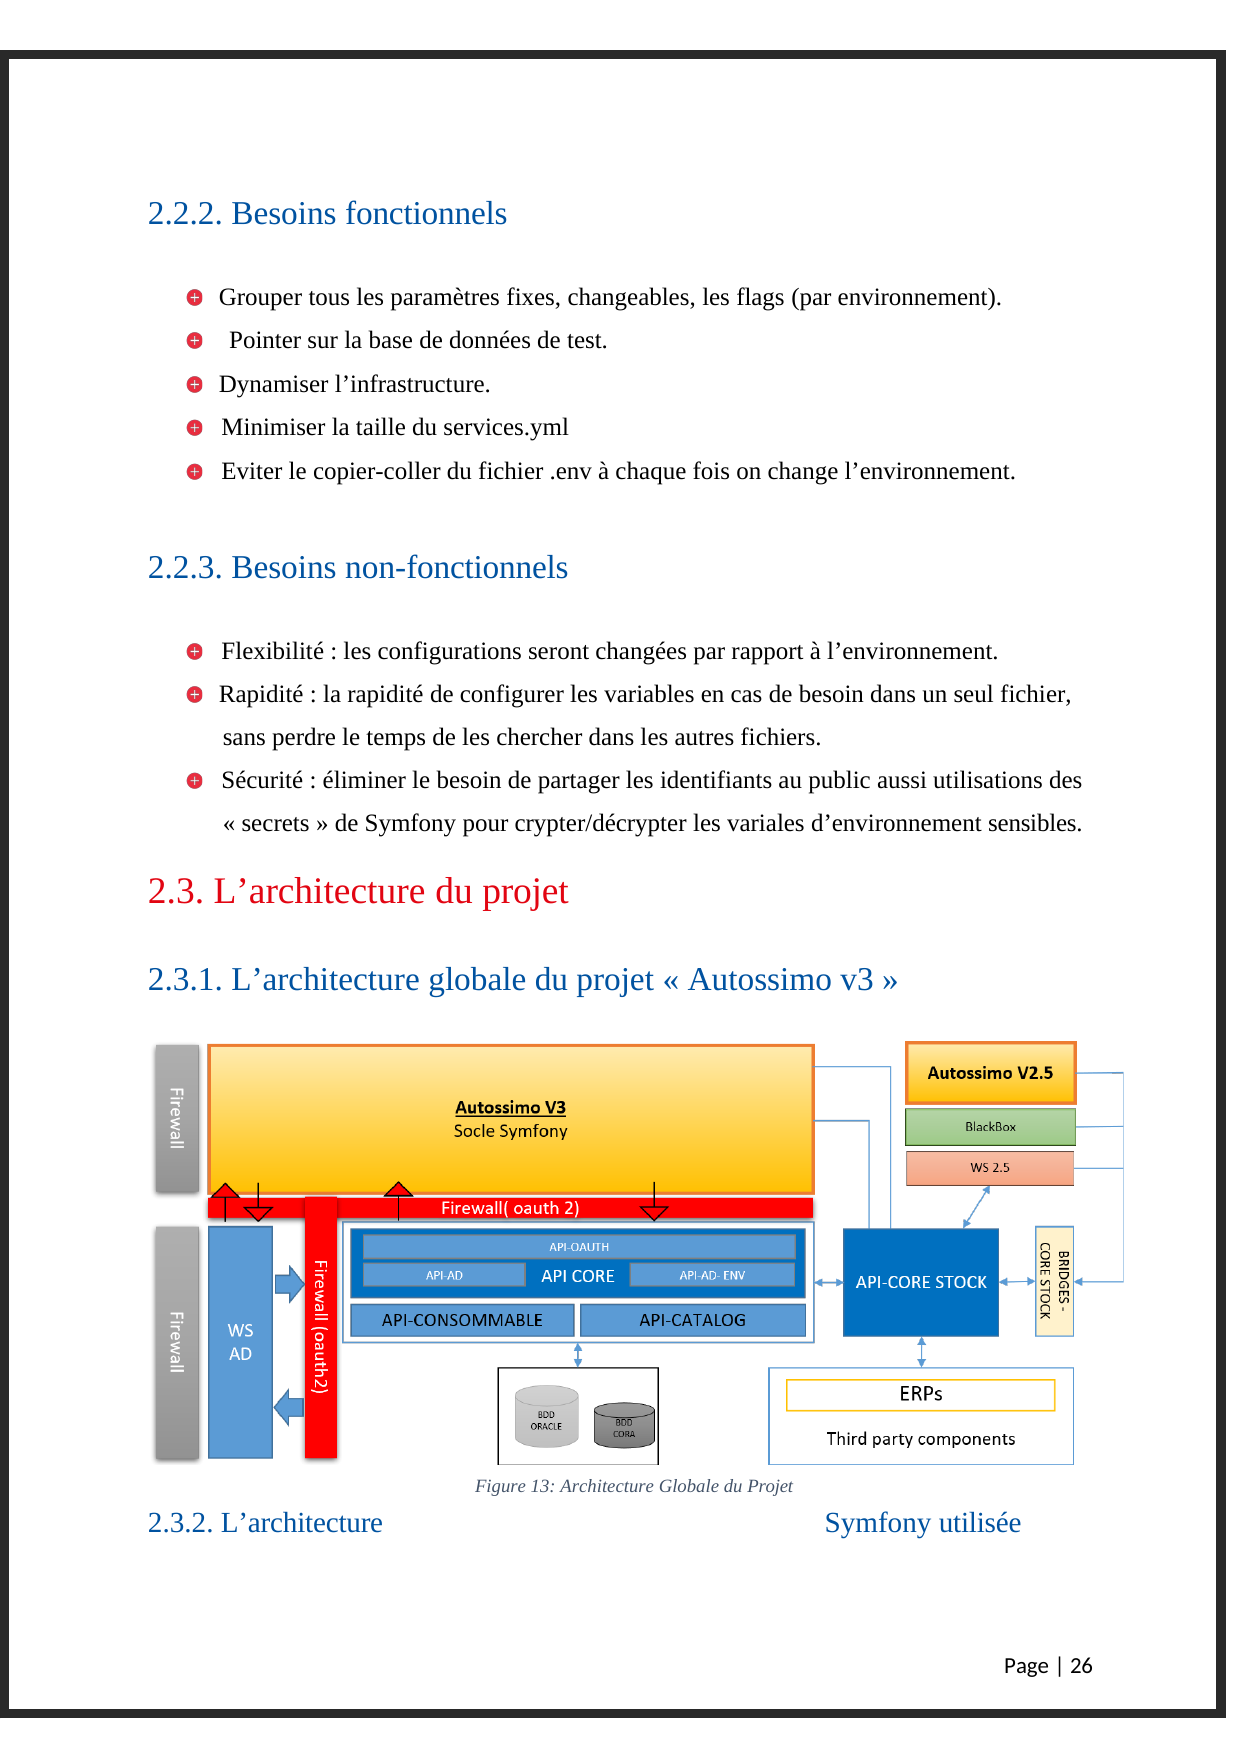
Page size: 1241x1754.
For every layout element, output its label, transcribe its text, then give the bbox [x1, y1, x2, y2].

subtitle 2.3.2. L’architecture Symfony utilisée [148, 1505, 1216, 1538]
subtitle L’architecture du projet [148, 868, 1216, 911]
text Figure 13: Architecture Globale du Projet [42, 1049, 1216, 1497]
subtitle Besoins fonctionnels [148, 194, 1216, 232]
picture [186, 419, 203, 436]
picture [148, 1040, 1124, 1049]
picture [186, 686, 203, 703]
text Sécurité : éliminer le besoin de partager les identifiants au public aussi utilisations des [186, 765, 1216, 794]
picture [186, 772, 203, 789]
text « secrets » de Symfony pour crypter/décrypter les variales d’environnement sensibles. [223, 808, 1216, 837]
picture [186, 332, 203, 349]
subtitle Besoins non-fonctionnels [148, 548, 1216, 586]
picture [186, 642, 203, 660]
picture [186, 375, 203, 393]
text Rapidité : la rapidité de configurer les variables en cas de besoin dans un seul fichier, sans perdre le temps de les chercher dans les autres fichiers. [186, 679, 1088, 751]
subtitle L’architecture globale du projet « Autossimo v3 » [148, 959, 1216, 997]
text Flexibilité : les configurations seront changées par rapport à l’environnement. [186, 636, 1216, 665]
text Minimiser la taille du services.yml [186, 412, 1216, 441]
picture [186, 463, 203, 480]
text Eviter le copier-coller du fichier .env à chaque fois on change l’environnement. [186, 456, 1216, 485]
picture [186, 288, 203, 306]
text Grouper tous les paramètres fixes, changeables, les flags (par environnement). Pointer sur la base de données de test. [186, 282, 1005, 354]
text Dynamiser l’infrastructure. [186, 369, 1216, 398]
